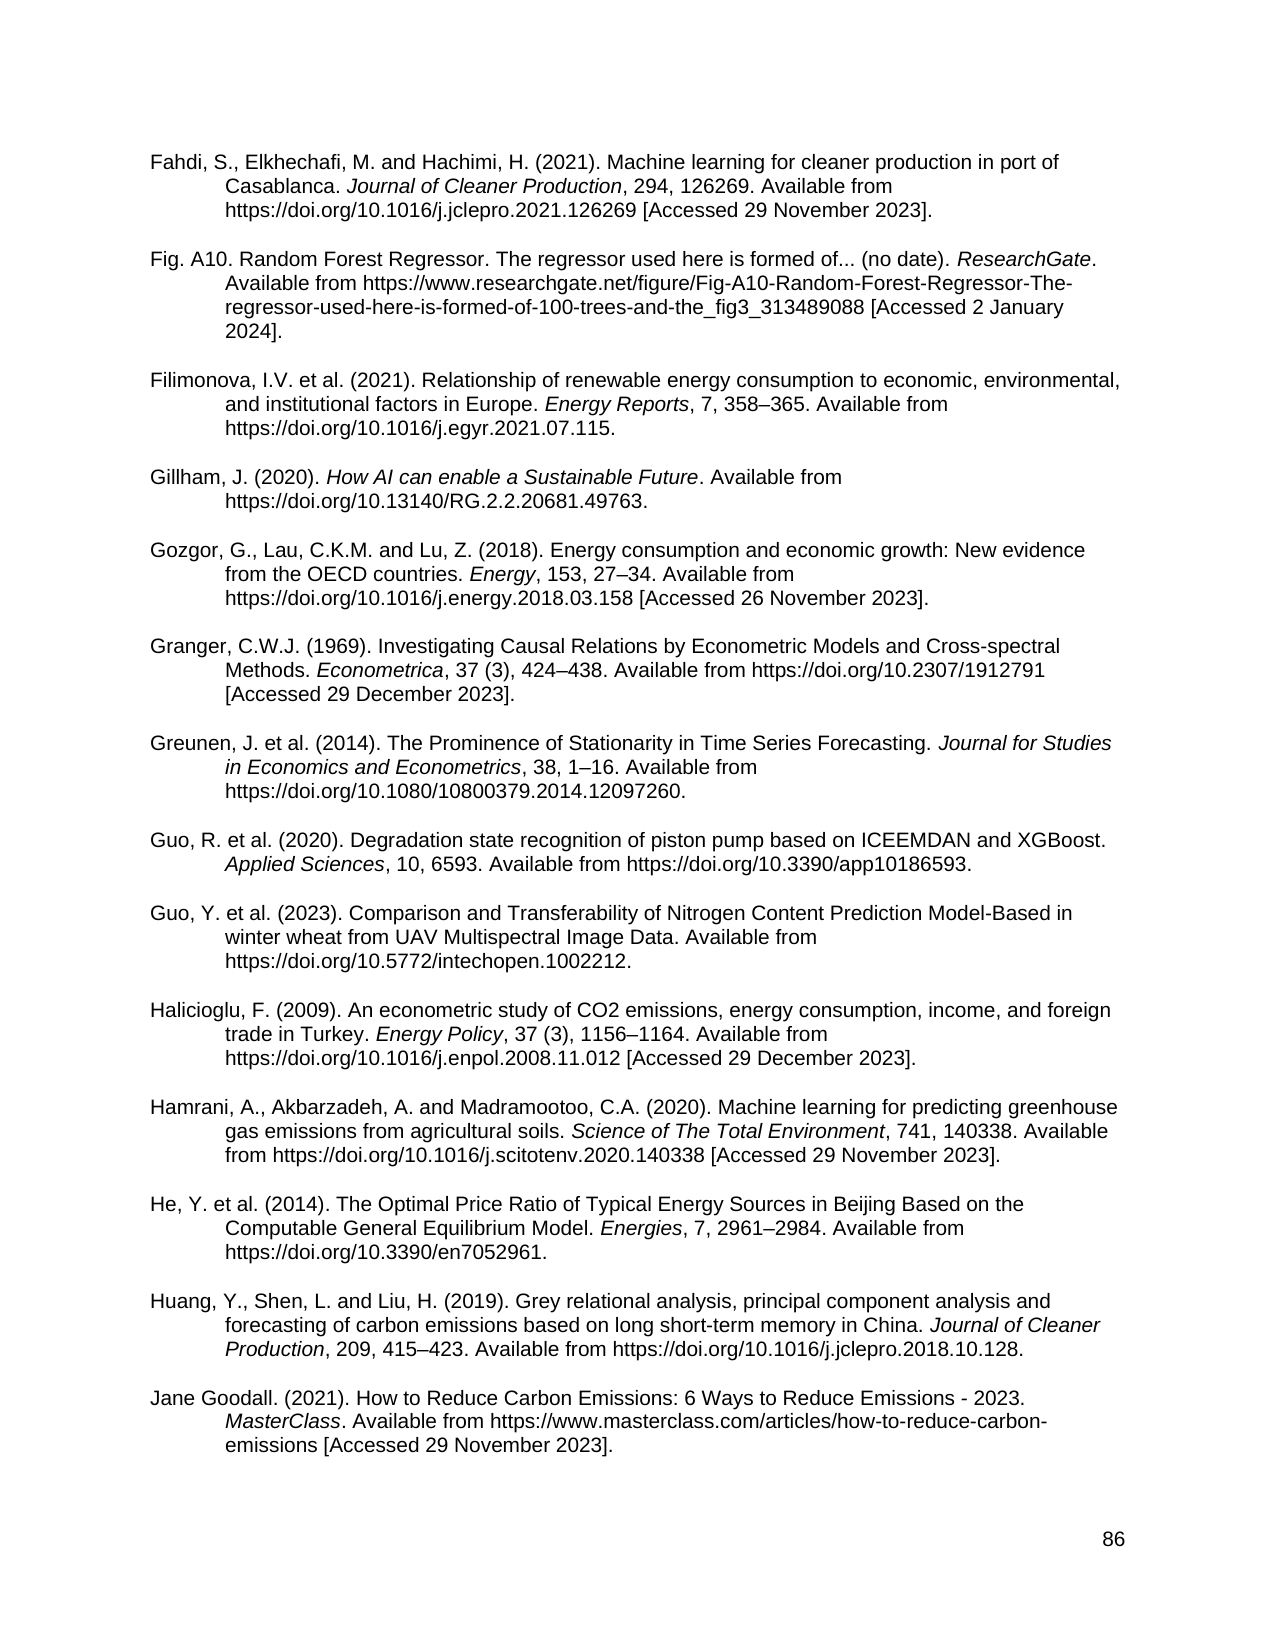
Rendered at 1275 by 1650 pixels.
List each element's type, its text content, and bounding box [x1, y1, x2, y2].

text Halicioglu, F. (2009). An econometric study of CO2 emissions, energy consumption, income, and foreign trade in Turkey. Energy Policy, 37 (3), 1156–1164. Available from https://doi.org/10.1016/j.enpol.2008.11.012 [Accessed 29 December 2023]. [150, 998, 1125, 1070]
text He, Y. et al. (2014). The Optimal Price Ratio of Typical Energy Sources in Beijing Based on the Computable General Equilibrium Model. Energies, 7, 2961–2984. Available from https://doi.org/10.3390/en7052961. [150, 1192, 1125, 1263]
text Huang, Y., Shen, L. and Liu, H. (2019). Grey relational analysis, principal component analysis and forecasting of carbon emissions based on long short-term memory in China. Journal of Cleaner Production, 209, 415–423. Available from https://doi.org/10.1016/j.jclepro.2018.10.128. [150, 1288, 1125, 1360]
text Hamrani, A., Akbarzadeh, A. and Madramootoo, C.A. (2020). Machine learning for predicting greenhouse gas emissions from agricultural soils. Science of The Total Environment, 741, 140338. Available from https://doi.org/10.1016/j.scitotenv.2020.140338 [Accessed 29 November 2023]. [150, 1095, 1125, 1167]
text Guo, R. et al. (2020). Degradation state recognition of piston pump based on ICEEMDAN and XGBoost. Applied Sciences, 10, 6593. Available from https://doi.org/10.3390/app10186593. [150, 828, 1125, 876]
text Greunen, J. et al. (2014). The Prominence of Stationarity in Time Series Forecasting. Journal for Studies in Economics and Econometrics, 38, 1–16. Available from https://doi.org/10.1080/10800379.2014.12097260. [150, 731, 1125, 803]
text Gozgor, G., Lau, C.K.M. and Lu, Z. (2018). Energy consumption and economic growth: New evidence from the OECD countries. Energy, 153, 27–34. Available from https://doi.org/10.1016/j.energy.2018.03.158 [Accessed 26 November 2023]. [150, 537, 1125, 609]
text Filimonova, I.V. et al. (2021). Relationship of renewable energy consumption to economic, environmental, and institutional factors in Europe. Energy Reports, 7, 358–365. Available from https://doi.org/10.1016/j.egyr.2021.07.115. [150, 368, 1125, 439]
text Fahdi, S., Elkhechafi, M. and Hachimi, H. (2021). Machine learning for cleaner production in port of Casablanca. Journal of Cleaner Production, 294, 126269. Available from https://doi.org/10.1016/j.jclepro.2021.126269 [Accessed 29 November 2023]. [150, 150, 1125, 222]
text Gillham, J. (2020). How AI can enable a Sustainable Future. Available from https://doi.org/10.13140/RG.2.2.20681.49763. [150, 464, 1125, 512]
text Guo, Y. et al. (2023). Comparison and Transferability of Nitrogen Content Prediction Model-Based in winter wheat from UAV Multispectral Image Data. Available from https://doi.org/10.5772/intechopen.1002212. [150, 901, 1125, 973]
text Fig. A10. Random Forest Regressor. The regressor used here is formed of... (no date). ResearchGate. Available from https://www.researchgate.net/figure/Fig-A10-Random-Forest-Regressor-The-regressor-used-here-is-formed-of-100-trees-and-the_fig3_313489088 [Accessed 2 January 2024]. [150, 247, 1125, 343]
text Jane Goodall. (2021). How to Reduce Carbon Emissions: 6 Ways to Reduce Emissions - 2023. MasterClass. Available from https://www.masterclass.com/articles/how-to-reduce-carbon-emissions [Accessed 29 November 2023]. [150, 1385, 1125, 1457]
text Granger, C.W.J. (1969). Investigating Causal Relations by Econometric Models and Cross-spectral Methods. Econometrica, 37 (3), 424–438. Available from https://doi.org/10.2307/1912791 [Accessed 29 December 2023]. [150, 634, 1125, 706]
